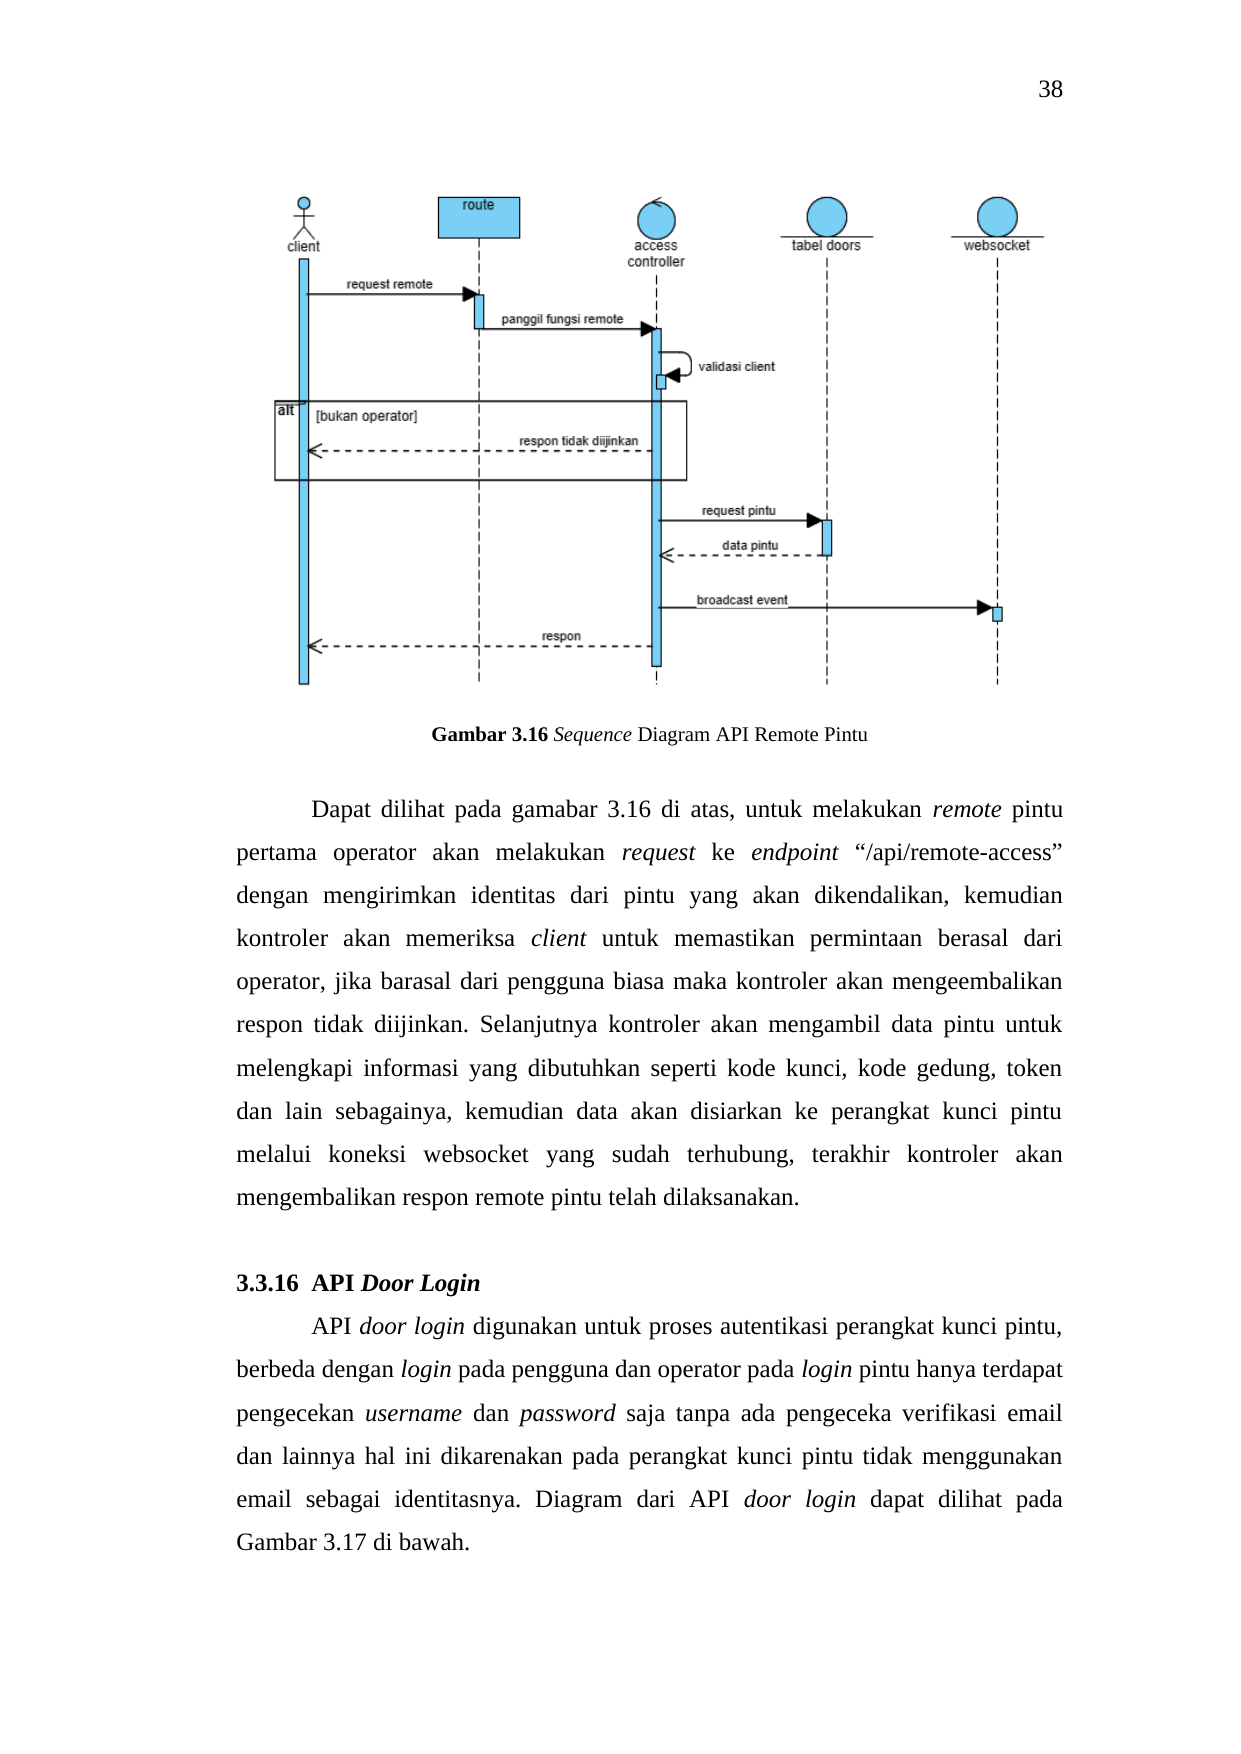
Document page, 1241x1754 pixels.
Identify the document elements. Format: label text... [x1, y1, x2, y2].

picture [244, 177, 1056, 708]
text Gambar 3.16 Sequence Diagram API Remote Pintu [236, 722, 1063, 746]
text Dapat dilihat pada gamabar 3.16 di atas, untuk melakukan remote pintu pertama operator akan melakukan request ke endpoint “/api/remote-access” dengan mengirimkan identitas dari pintu yang akan dikendalikan, kemudian kontroler akan memeriksa client untuk memastikan permintaan berasal dari operator, jika barasal dari pengguna biasa maka kontroler akan mengeembalikan respon tidak diijinkan. Selanjutnya kontroler akan mengambil data pintu untuk melengkapi informasi yang dibutuhkan seperti kode kunci, kode gedung, token dan lain sebagainya, kemudian data akan disiarkan ke perangkat kunci pintu melalui koneksi websocket yang sudah terhubung, terakhir kontroler akan mengembalikan respon remote pintu telah dilaksanakan. [236, 794, 1063, 1211]
text API Door Login [236, 1268, 1063, 1297]
text API door login digunakan untuk proses autentikasi perangkat kunci pintu, berbeda dengan login pada pengguna dan operator pada login pintu hanya terdapat pengecekan username dan password saja tanpa ada pengeceka verifikasi email dan lainnya hal ini dikarenakan pada perangkat kunci pintu tidak menggunakan email sebagai identitasnya. Diagram dari API door login dapat dilihat pada Gambar 3.17 di bawah. [236, 1311, 1063, 1556]
